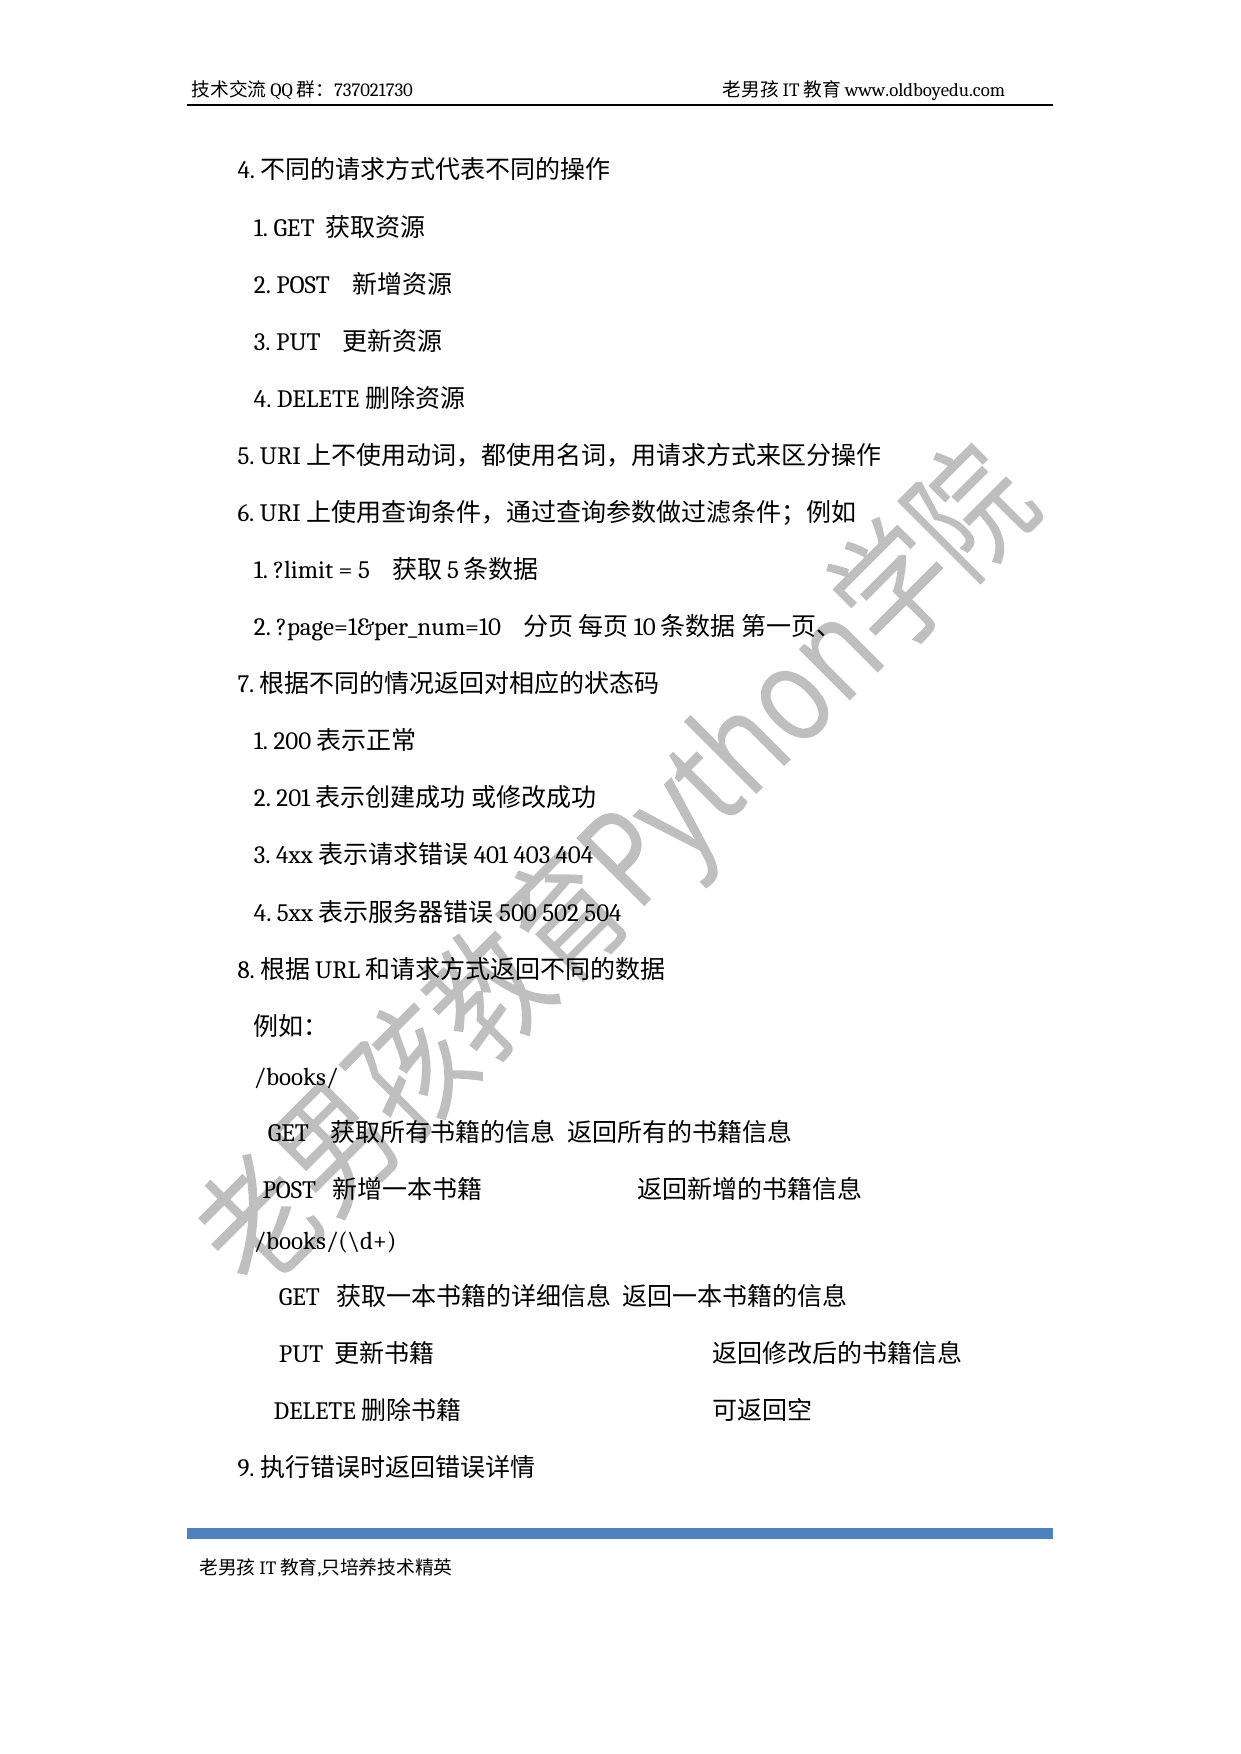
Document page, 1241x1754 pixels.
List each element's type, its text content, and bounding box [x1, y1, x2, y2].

text 1. 200 表示正常 [237, 721, 1053, 757]
text 2. POST 新增资源 [237, 264, 1053, 300]
text 6. URI上使用查询条件，通过查询参数做过滤条件；例如 [237, 492, 1053, 529]
text 9. 执行错误时返回错误详情 [237, 1448, 1053, 1484]
text ​ GET 获取所有书籍的信息 返回所有的书籍信息 [237, 1113, 1053, 1149]
text 5. URI上不使用动词，都使用名词，用请求方式来区分操作 [237, 435, 1053, 472]
text ​ DELETE 删除书籍 可返回空 [237, 1391, 1053, 1427]
text /books/(\d+) [237, 1227, 1053, 1256]
text 1. GET 获取资源 [237, 207, 1053, 243]
text 8. 根据URL和请求方式返回不同的数据 [237, 949, 1053, 985]
text 例如： [237, 1006, 1053, 1042]
text ​ GET 获取一本书籍的详细信息 返回一本书籍的信息 [237, 1277, 1053, 1313]
text 2. 201 表示创建成功 或修改成功 [237, 778, 1053, 814]
text 2. ?page=1&per_num=10 分页 每页10条数据 第一页、 [237, 607, 1053, 643]
text ​ PUT 更新书籍 返回修改后的书籍信息 [237, 1334, 1053, 1370]
text 1. ?limit = 5 获取5条数据 [237, 549, 1053, 586]
text 3. 4xx 表示请求错误 401 403 404 [237, 835, 1053, 871]
text 4. DELETE 删除资源 [237, 378, 1053, 414]
text 7. 根据不同的情况返回对相应的状态码 [237, 664, 1053, 700]
text 3. PUT 更新资源 [237, 321, 1053, 357]
text /books/ [237, 1063, 1053, 1092]
text 4. 不同的请求方式代表不同的操作 [237, 150, 1053, 186]
text 4. 5xx 表示服务器错误 500 502 504 [237, 892, 1053, 928]
text POST 新增一本书籍 返回新增的书籍信息 [237, 1170, 1053, 1206]
